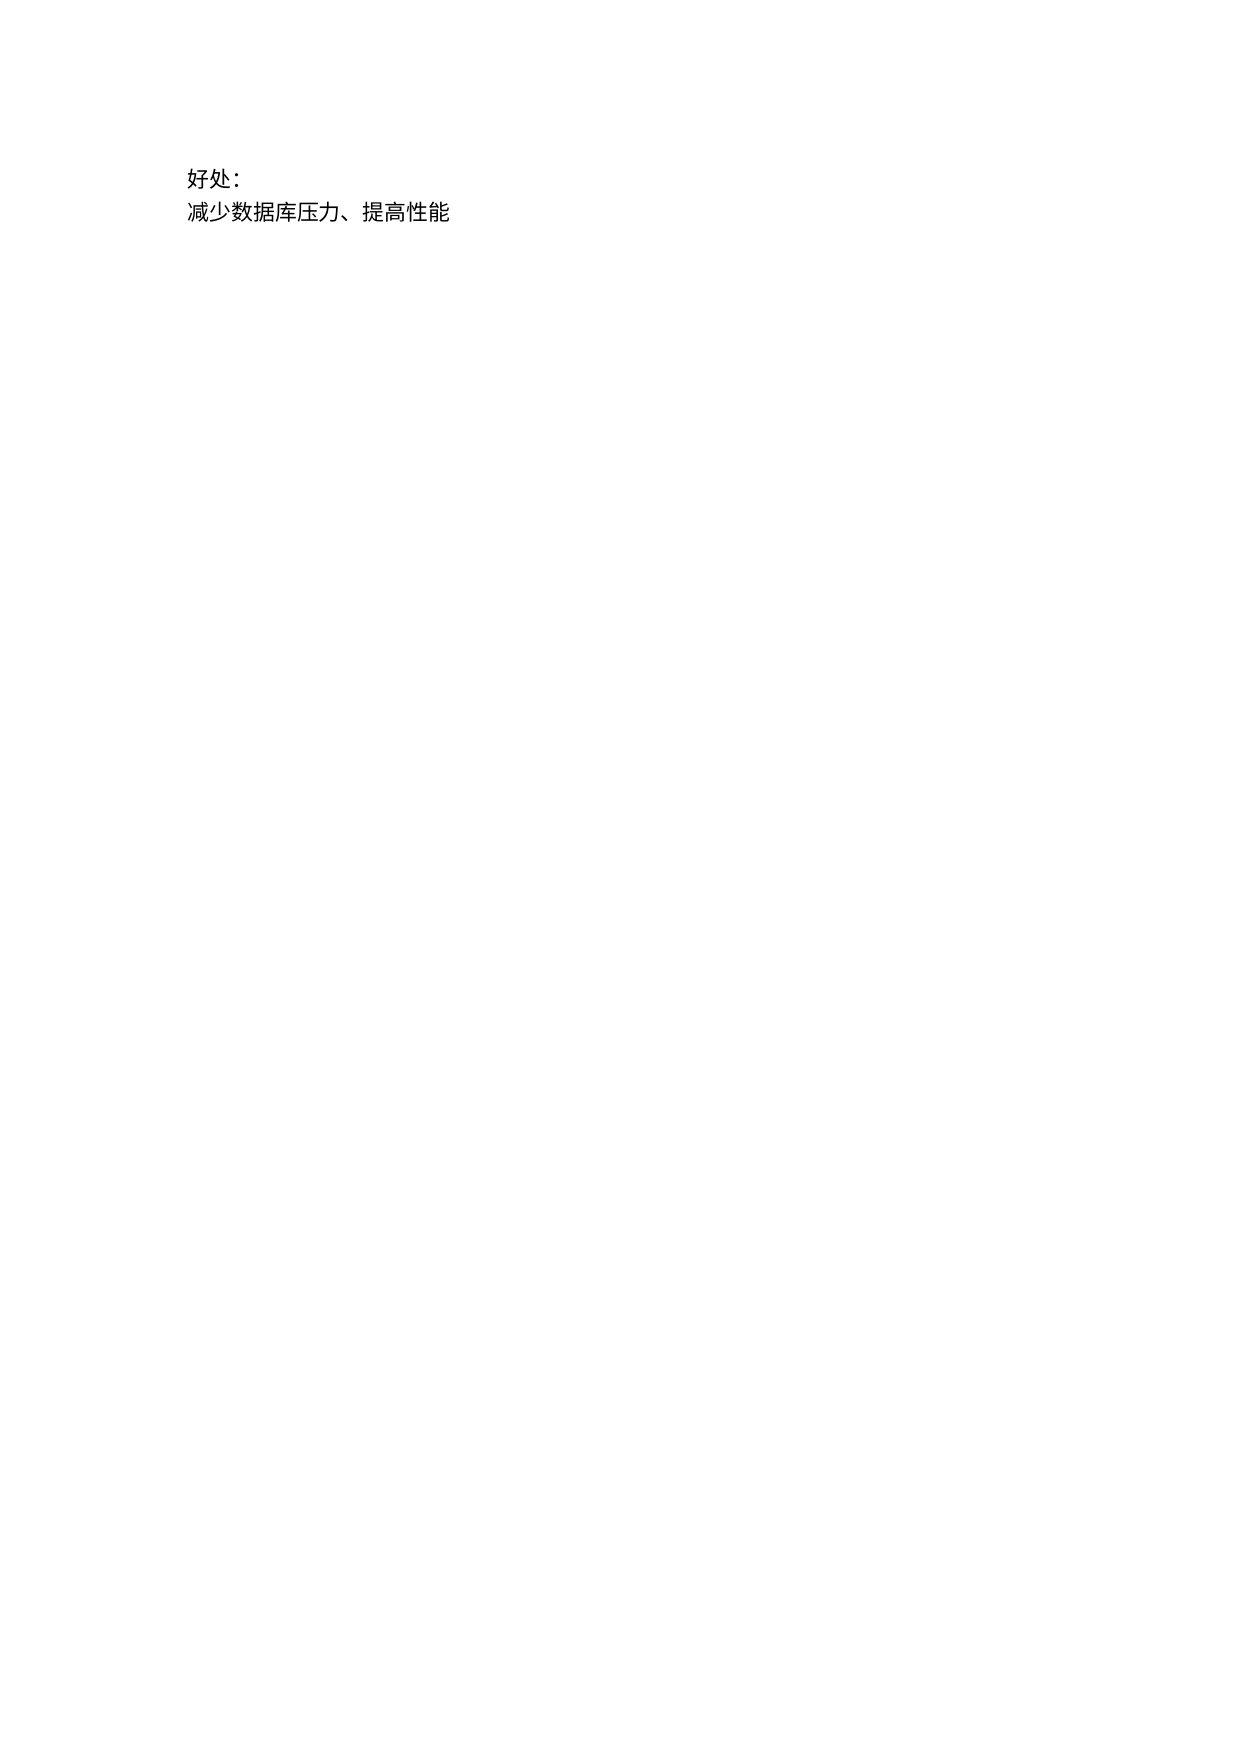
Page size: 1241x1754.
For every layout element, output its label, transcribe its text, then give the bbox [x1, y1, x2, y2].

text 好处： [187, 162, 1053, 194]
text 减少数据库压力、提高性能 [187, 194, 1053, 227]
